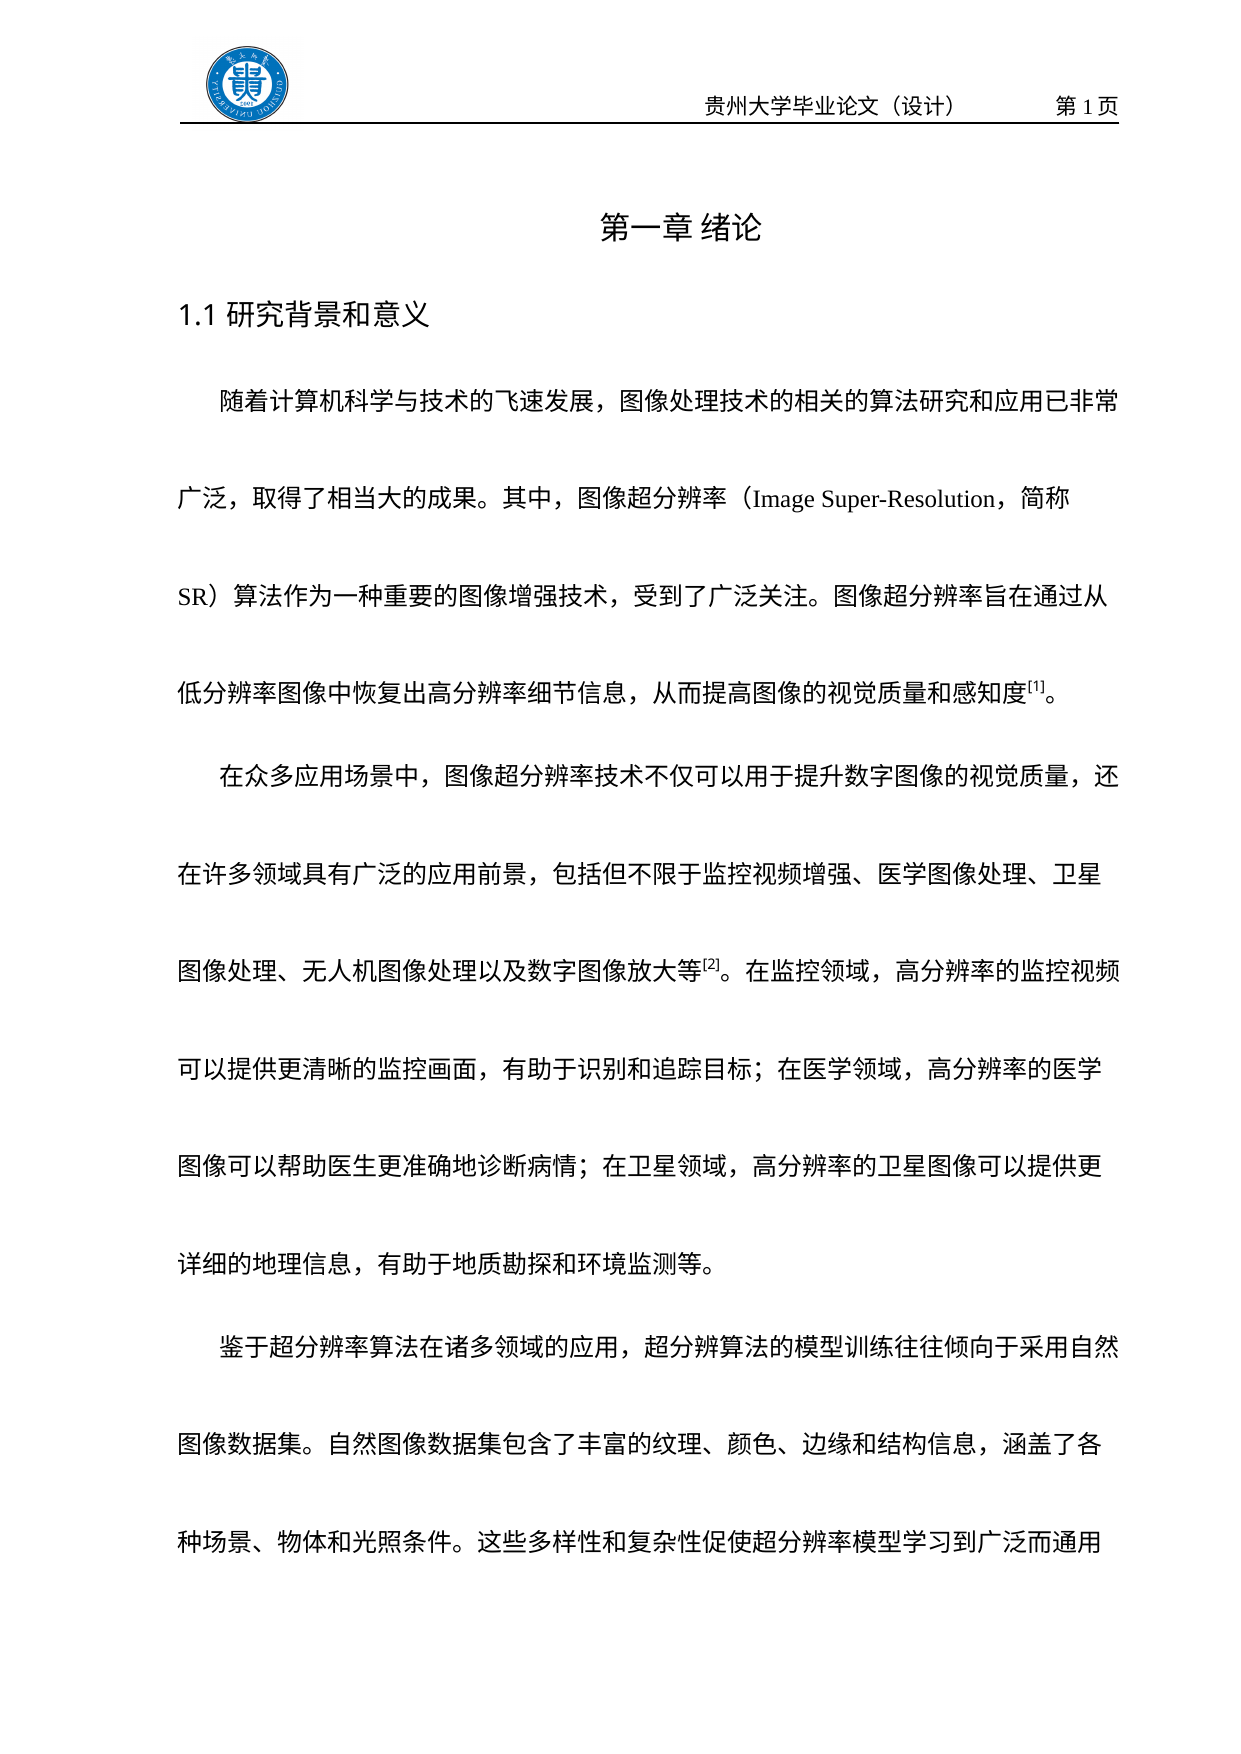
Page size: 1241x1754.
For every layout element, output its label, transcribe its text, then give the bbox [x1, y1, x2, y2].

text 随着计算机科学与技术的飞速发展，图像处理技术的相关的算法研究和应用已非常广泛，取得了相当大的成果。其中，图像超分辨率（Image Super-Resolution，简称SR）算法作为一种重要的图像增强技术，受到了广泛关注。图像超分辨率旨在通过从低分辨率图像中恢复出高分辨率细节信息，从而提高图像的视觉质量和感知度[1]。 [177, 367, 1122, 724]
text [177, 1313, 1122, 1573]
text 在众多应用场景中，图像超分辨率技术不仅可以用于提升数字图像的视觉质量，还在许多领域具有广泛的应用前景，包括但不限于监控视频增强、医学图像处理、卫星图像处理、无人机图像处理以及数字图像放大等[2]。在监控领域，高分辨率的监控视频可以提供更清晰的监控画面，有助于识别和追踪目标；在医学领域，高分辨率的医学图像可以帮助医生更准确地诊断病情；在卫星领域，高分辨率的卫星图像可以提供更详细的地理信息，有助于地质勘探和环境监测等。 [177, 742, 1122, 1295]
subtitle 第一章 绪论 [177, 193, 1122, 258]
subtitle 1.1 研究背景和意义 [177, 281, 1122, 346]
picture [191, 124, 305, 131]
picture [191, 36, 305, 122]
